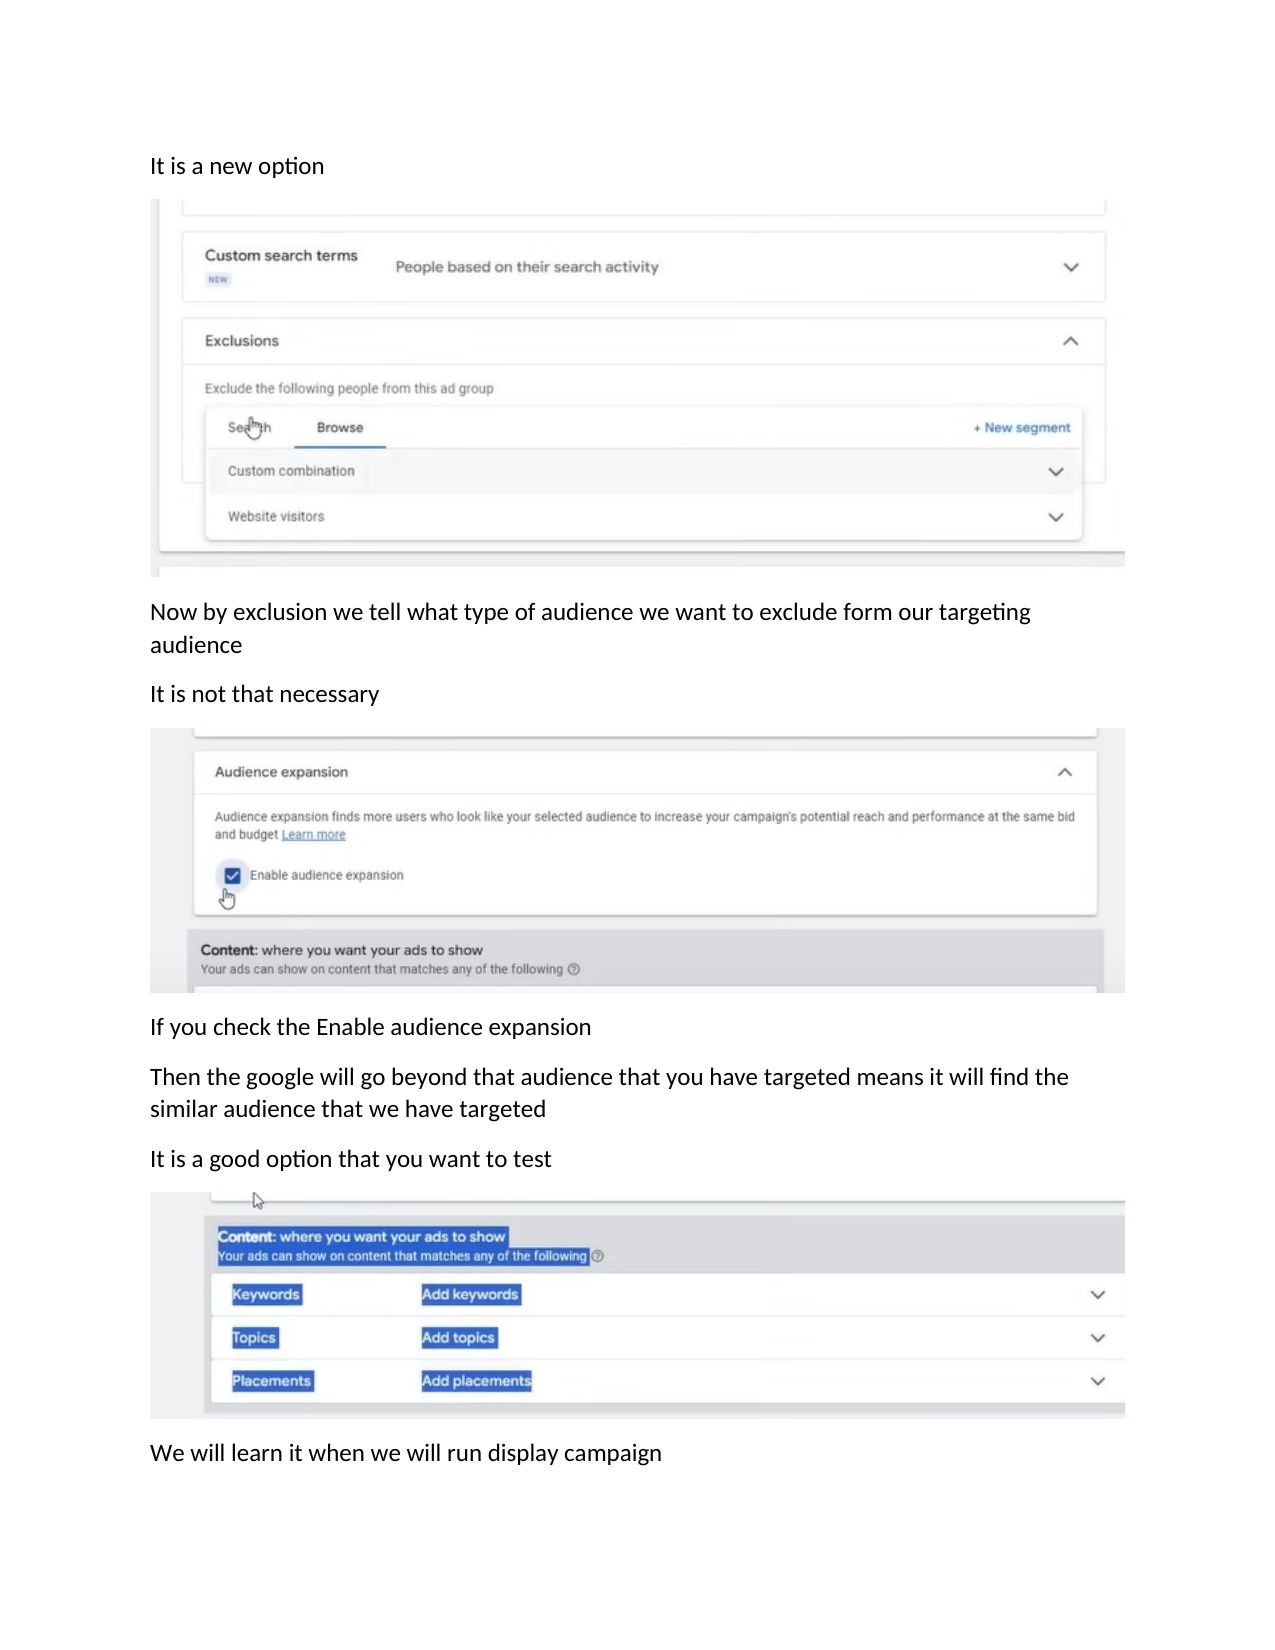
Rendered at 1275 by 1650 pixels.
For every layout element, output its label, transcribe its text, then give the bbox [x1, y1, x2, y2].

text It is a new option [150, 150, 1125, 181]
text It is not that necessary [150, 678, 1125, 709]
picture [150, 728, 1125, 993]
text We will learn it when we will run display campaign [150, 1438, 1125, 1468]
picture [150, 199, 1125, 577]
text Now by exclusion we tell what type of audience we want to exclude form our targeting audience [150, 596, 1125, 659]
text If you check the Enable audience expansion [150, 1011, 1125, 1042]
picture [150, 1192, 1125, 1419]
text It is a good option that you want to test [150, 1143, 1125, 1174]
text Then the google will go beyond that audience that you have targeted means it will find the similar audience that we have targeted [150, 1061, 1125, 1124]
